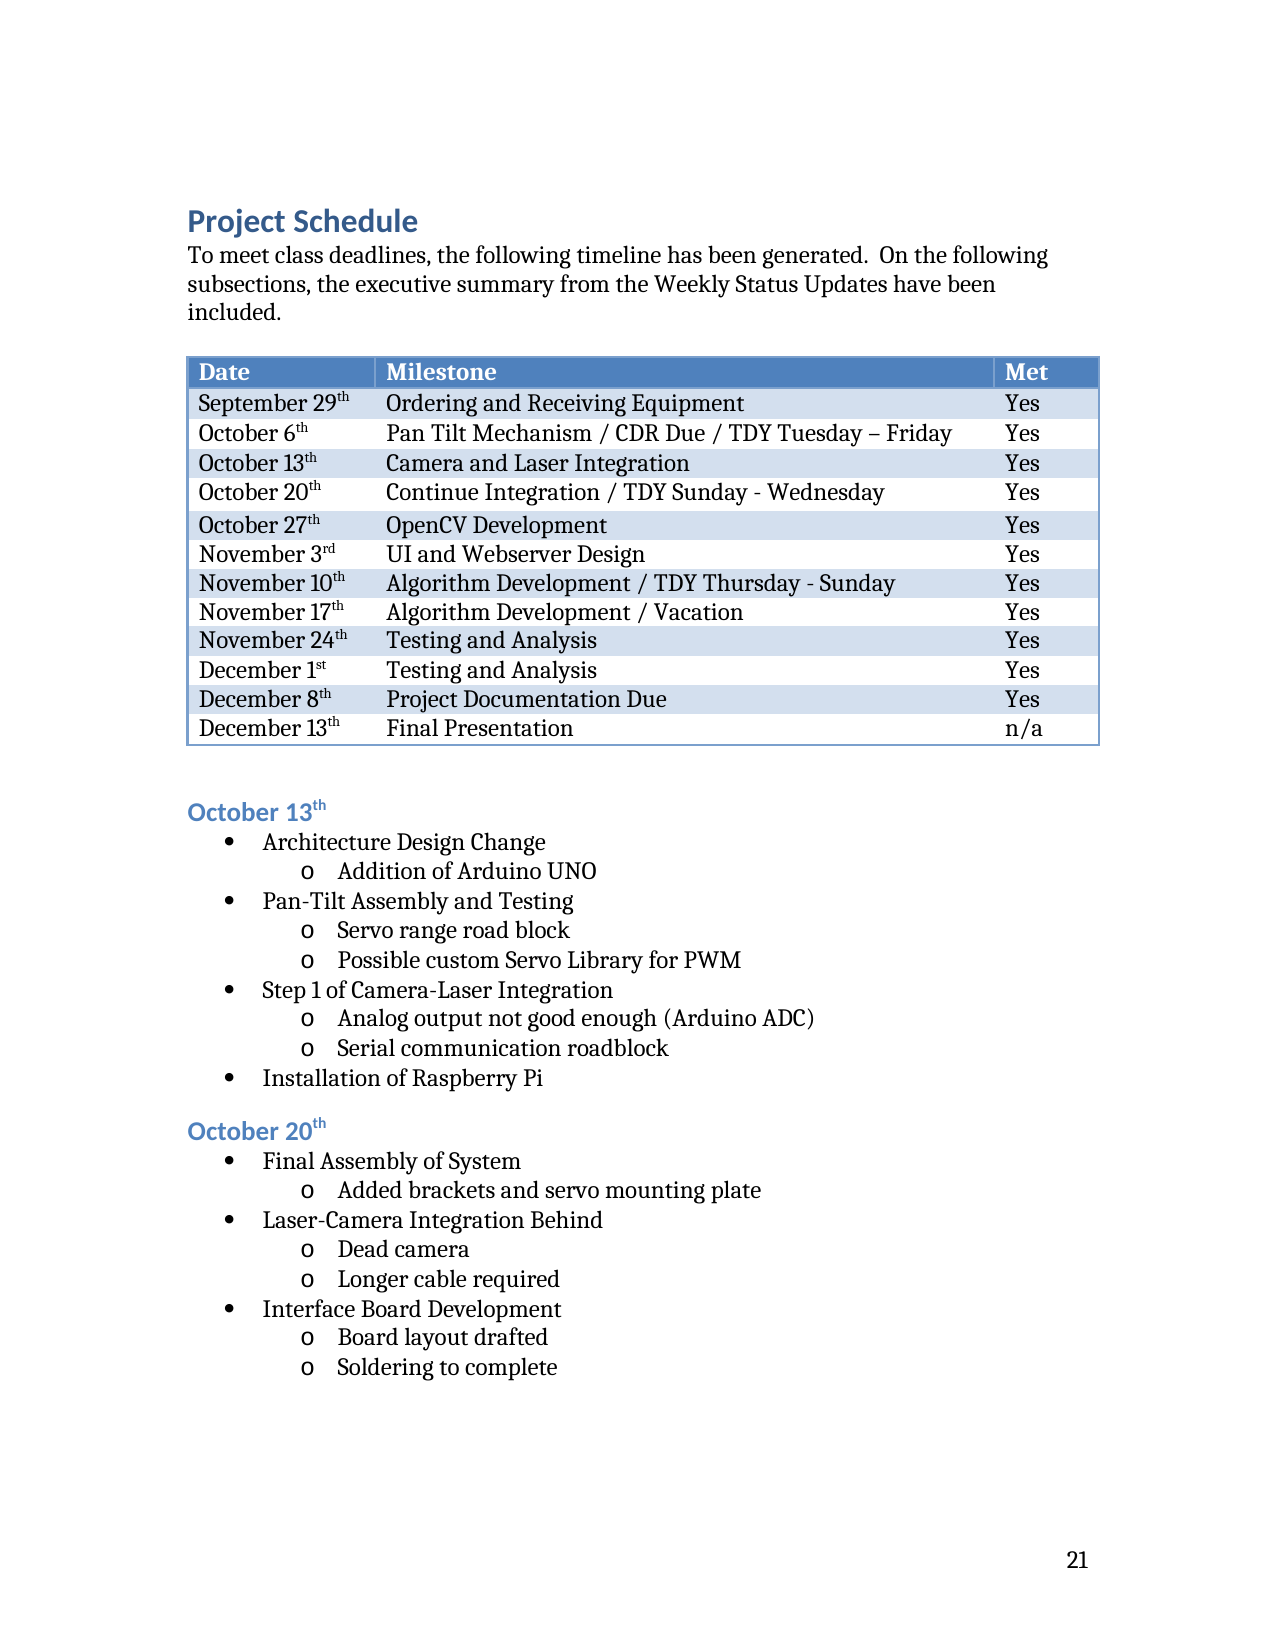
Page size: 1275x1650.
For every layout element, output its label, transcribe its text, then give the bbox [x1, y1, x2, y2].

list Laser-Camera Integration Behind [225, 1206, 1087, 1234]
table_cell Algorithm Development / TDY Thursday - Sunday [375, 569, 994, 598]
table_cell Pan Tilt Mechanism / CDR Due / TDY Tuesday – Friday [375, 419, 994, 449]
table_cell Testing and Analysis [375, 656, 994, 685]
list Installation of Raspberry Pi [225, 1064, 1087, 1093]
list Longer cable required [300, 1264, 1087, 1294]
table_cell Testing and Analysis [375, 626, 994, 656]
list Pan-Tilt Assembly and Testing [225, 887, 1087, 916]
table_cell October 13th [189, 449, 375, 478]
list Dead camera [300, 1234, 1087, 1264]
table_cell November 10th [189, 569, 375, 598]
table_header Date [189, 358, 374, 387]
list Servo range road block [300, 916, 1087, 946]
list Serial communication roadblock [300, 1034, 1087, 1064]
table_cell Continue Integration / TDY Sunday - Wednesday [375, 478, 994, 511]
table_cell Ordering and Receiving Equipment [375, 389, 994, 419]
list Architecture Design Change [225, 828, 1087, 857]
table_cell Yes [994, 449, 1098, 478]
list Analog output not good enough (Arduino ADC) [300, 1004, 1087, 1034]
table_cell October 27th [189, 511, 375, 540]
table_cell Yes [994, 540, 1098, 569]
table_cell December 1st [189, 656, 375, 685]
table_cell Yes [994, 511, 1098, 540]
table_cell Yes [994, 389, 1098, 419]
subtitle Project Schedule [187, 200, 1087, 241]
table_cell OpenCV Development [375, 511, 994, 540]
list Soldering to complete [300, 1353, 1087, 1383]
table_cell November 24th [189, 626, 375, 656]
table_cell November 17th [189, 598, 375, 626]
list Addition of Arduino UNO [300, 857, 1087, 887]
table_cell October 6th [189, 419, 375, 449]
table_cell October 20th [189, 478, 375, 511]
table_cell Yes [994, 685, 1098, 714]
list Added brackets and servo mounting plate [300, 1176, 1087, 1206]
list Interface Board Development [225, 1294, 1087, 1323]
table_cell Yes [994, 478, 1098, 511]
table_cell Algorithm Development / Vacation [375, 598, 994, 626]
table_cell December 13th [189, 714, 375, 743]
text To meet class deadlines, the following timeline has been generated. On the following subsections, the executive summary from the Weekly Status Updates have been included. [187, 241, 1087, 327]
table_cell Yes [994, 626, 1098, 656]
table_header Milestone [376, 358, 993, 387]
table_cell UI and Webserver Design [375, 540, 994, 569]
table_cell n/a [994, 714, 1098, 743]
table_cell Camera and Laser Integration [375, 449, 994, 478]
list Final Assembly of System [225, 1147, 1087, 1176]
table_cell Yes [994, 598, 1098, 626]
subtitle October 20th [187, 1114, 1087, 1147]
table_cell November 3rd [189, 540, 375, 569]
table_cell Yes [994, 419, 1098, 449]
table_cell September 29th [189, 389, 375, 419]
list Possible custom Servo Library for PWM [300, 946, 1087, 976]
table_cell Project Documentation Due [375, 685, 994, 714]
table_cell Yes [994, 569, 1098, 598]
table_cell December 8th [189, 685, 375, 714]
list Step 1 of Camera-Laser Integration [225, 976, 1087, 1004]
table_header Met [995, 358, 1098, 387]
table_cell Final Presentation [375, 714, 994, 743]
subtitle October 13th [187, 795, 1087, 828]
list Board layout drafted [300, 1323, 1087, 1353]
table_cell Yes [994, 656, 1098, 685]
